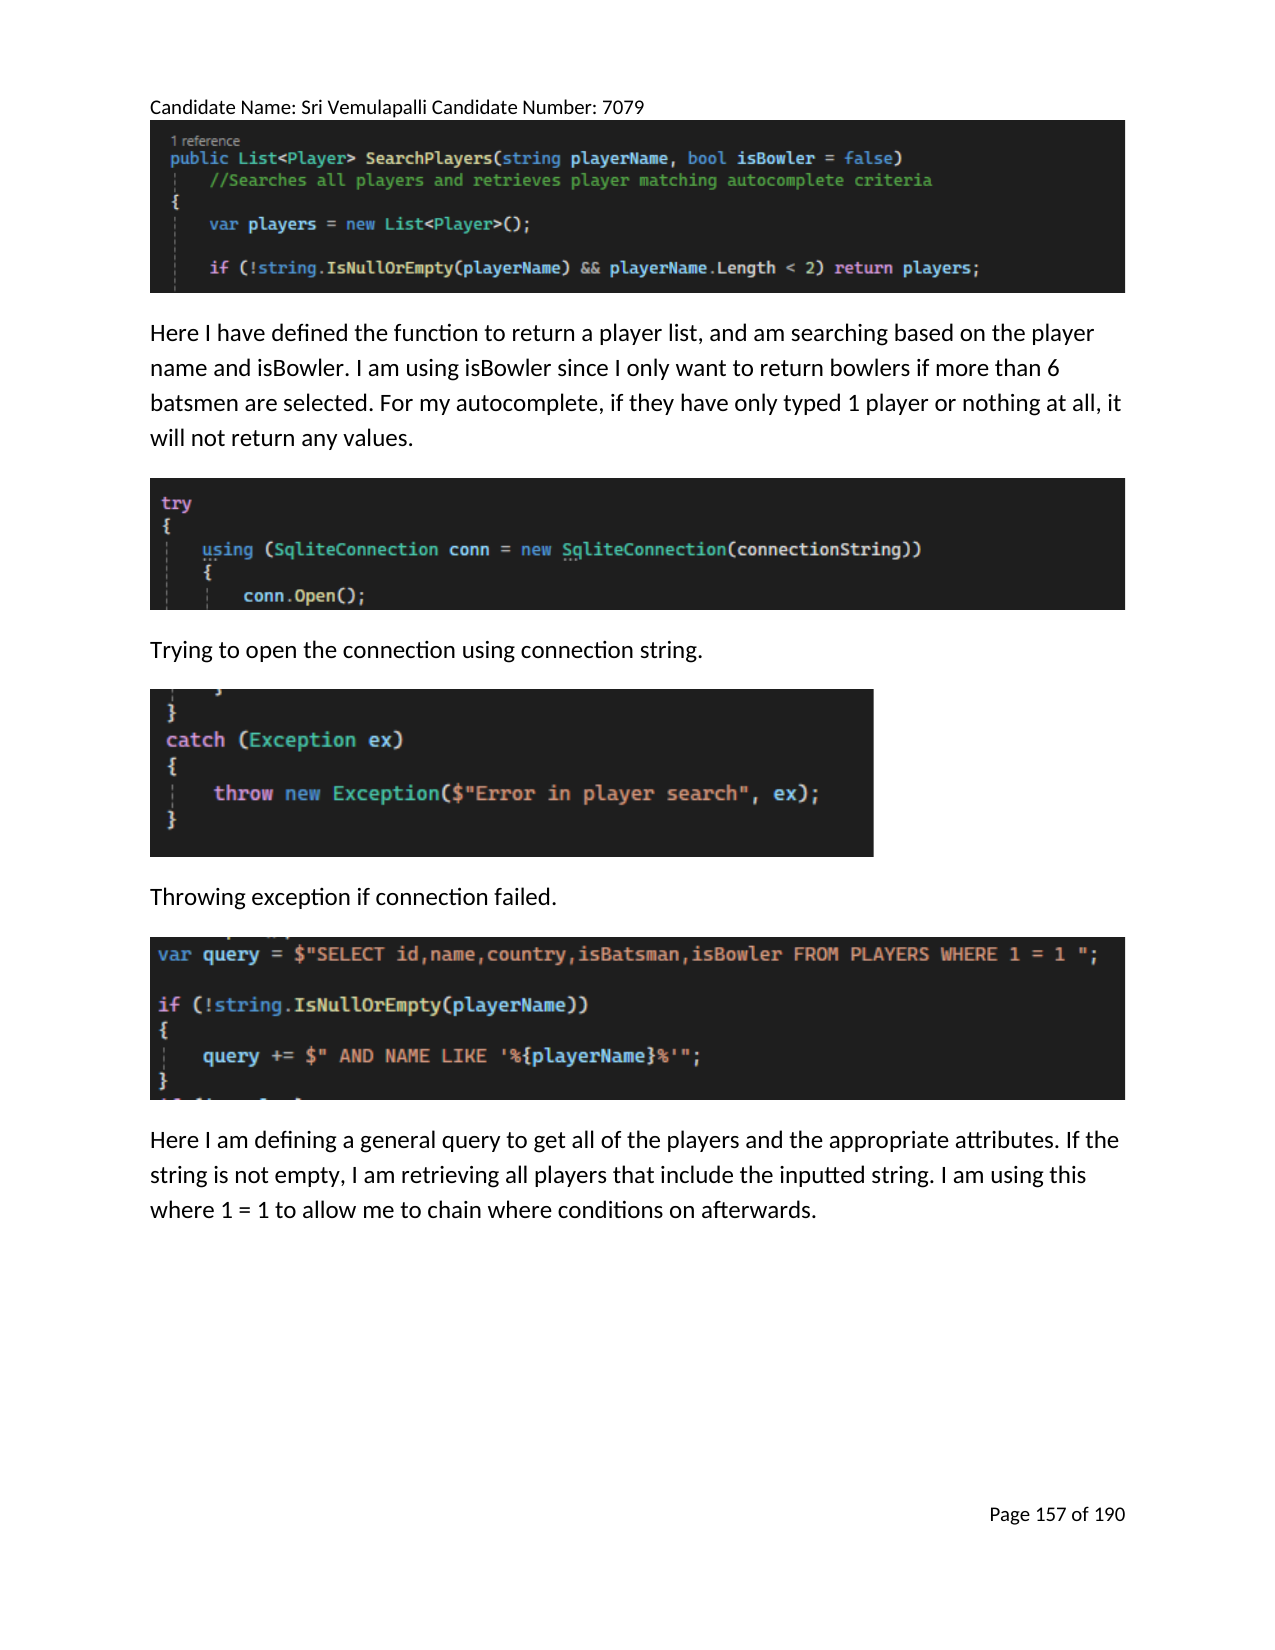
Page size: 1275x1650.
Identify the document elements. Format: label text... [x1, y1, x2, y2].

picture [150, 120, 1125, 293]
picture [150, 937, 1125, 1100]
text Here I have defined the function to return a player list, and am searching based on the player name and isBowler. I am using isBowler since I only want to return bowlers if more than 6 batsmen are selected. For my autocomplete, if they have only typed 1 player or nothing at all, it will not return any values. [150, 317, 1125, 453]
picture [150, 478, 1125, 610]
text Trying to open the connection using connection string. [150, 634, 1125, 664]
text Here I am defining a general query to get all of the players and the appropriate attributes. If the string is not empty, I am retrieving all players that include the inputted string. I am using this where 1 = 1 to allow me to chain where conditions on afterwards. [150, 1124, 1125, 1224]
text Throwing exception if connection failed. [150, 881, 1125, 912]
picture [150, 689, 874, 857]
